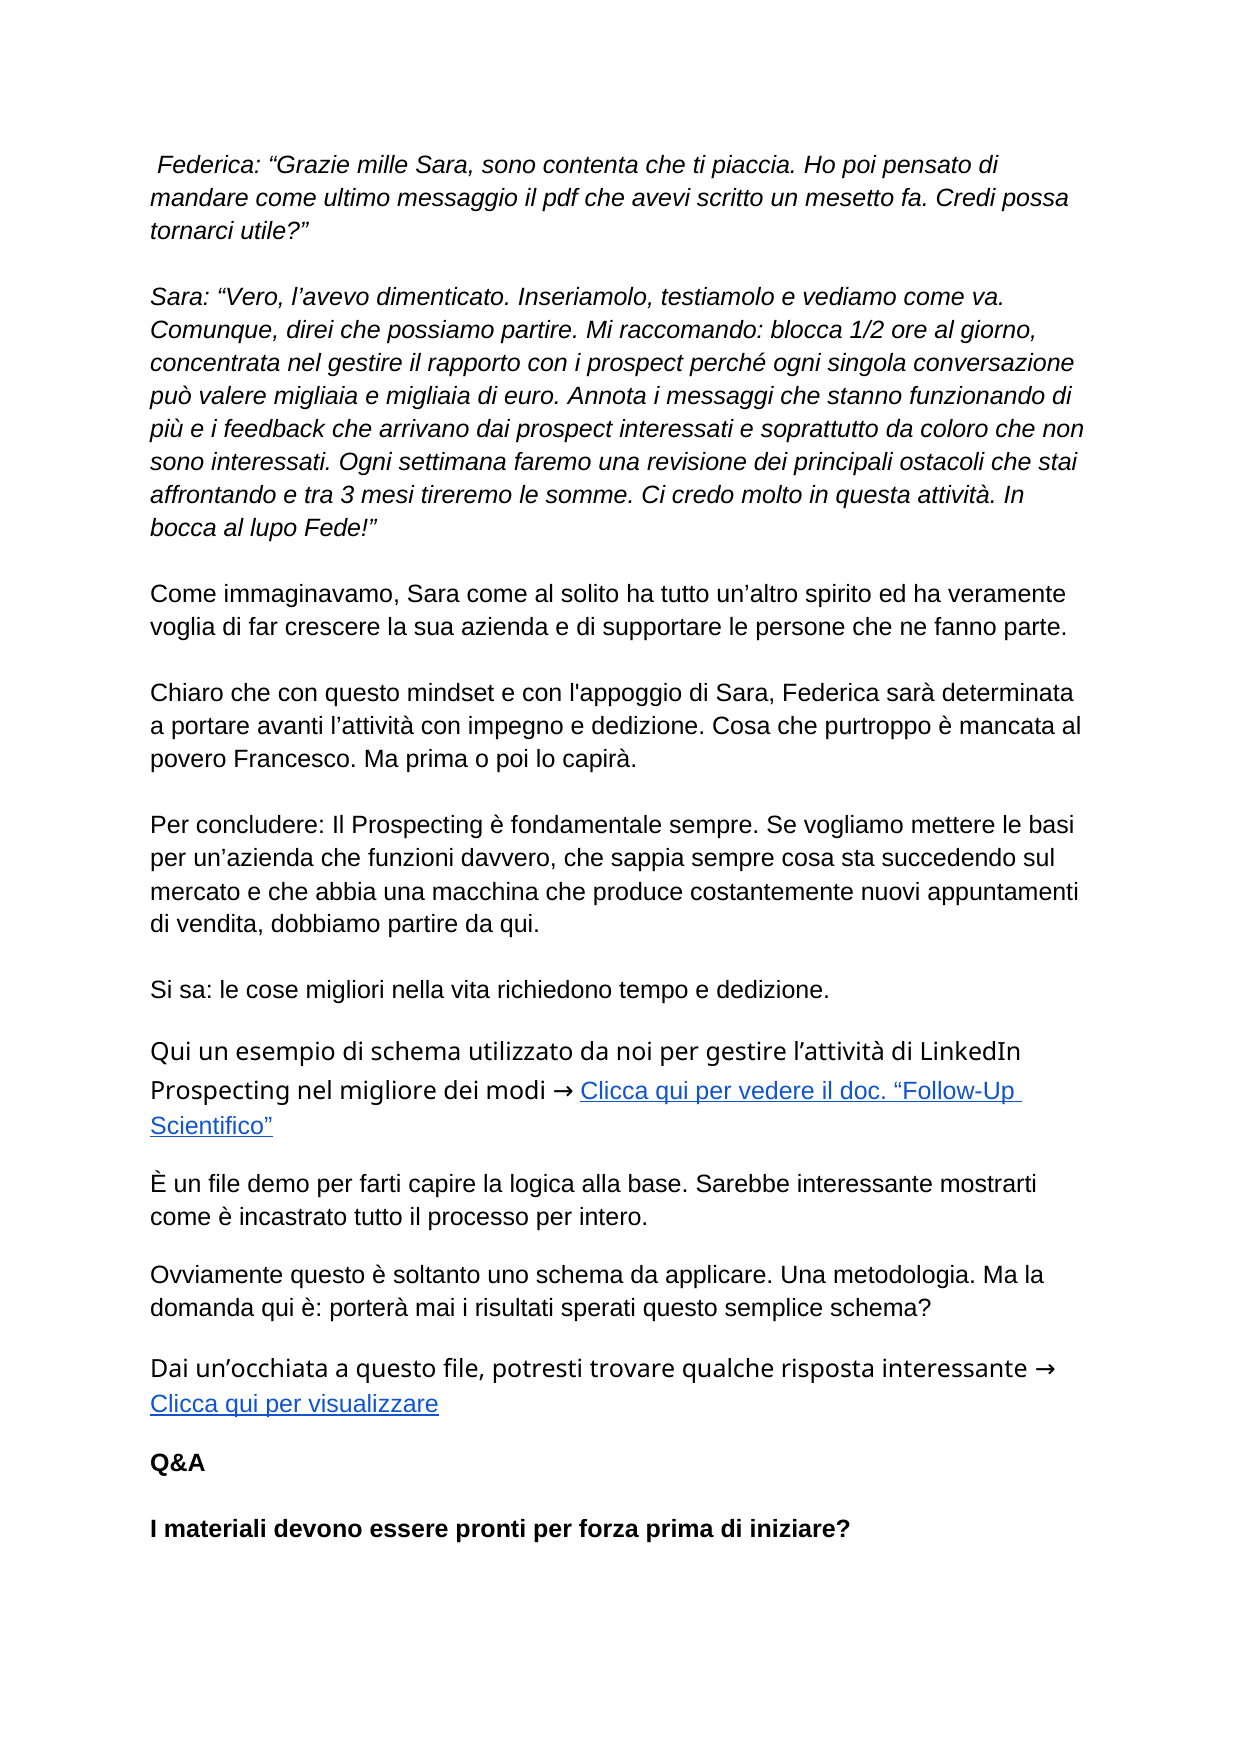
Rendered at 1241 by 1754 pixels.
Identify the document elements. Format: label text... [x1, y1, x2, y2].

text Chiaro che con questo mindset e con l'appoggio di Sara, Federica sarà determinata a portare avanti l’attività con impegno e dedizione. Cosa che purtroppo è mancata al povero Francesco. Ma prima o poi lo capirà. [150, 678, 1090, 773]
text I materiali devono essere pronti per forza prima di iniziare? [150, 1513, 1090, 1542]
text Sara: “Vero, l’avevo dimenticato. Inseriamolo, testiamolo e vediamo come va. Comunque, direi che possiamo partire. Mi raccomando: blocca 1/2 ore al giorno, concentrata nel gestire il rapporto con i prospect perché ogni singola conversazione può valere migliaia e migliaia di euro. Annota i messaggi che stanno funzionando di più e i feedback che arrivano dai prospect interessati e soprattutto da coloro che non sono interessati. Ogni settimana faremo una revisione dei principali ostacoli che stai affrontando e tra 3 mesi tireremo le somme. Ci credo molto in questa attività. In bocca al lupo Fede!” [150, 282, 1090, 542]
text Ovviamente questo è soltanto uno schema da applicare. Una metodologia. Ma la domanda qui è: porterà mai i risultati sperati questo semplice schema? [150, 1260, 1090, 1322]
text Federica: “Grazie mille Sara, sono contenta che ti piaccia. Ho poi pensato di mandare come ultimo messaggio il pdf che avevi scritto un mesetto fa. Credi possa tornarci utile?” [150, 150, 1090, 245]
text Si sa: le cose migliori nella vita richiedono tempo e dedizione. [150, 976, 1090, 1004]
text Qui un esempio di schema utilizzato da noi per gestire l’attività di LinkedIn Prospecting nel migliore dei modi → Clicca qui per vedere il doc. “Follow-Up Scientifico” [150, 1033, 1090, 1140]
text Dai un’occhiata a questo file, potresti trovare qualche risposta interessante → Clicca qui per visualizzare [150, 1351, 1090, 1418]
text Per concludere: Il Prospecting è fondamentale sempre. Se vogliamo mettere le basi per un’azienda che funzioni davvero, che sappia sempre cosa sta succedendo sul mercato e che abbia una macchina che produce costantemente nuovi appuntamenti di vendita, dobbiamo partire da qui. [150, 810, 1090, 938]
text Q&A [150, 1447, 1090, 1476]
text Come immaginavamo, Sara come al solito ha tutto un’altro spirito ed ha veramente voglia di far crescere la sua azienda e di supportare le persone che ne fanno parte. [150, 579, 1090, 641]
text È un file demo per farti capire la logica alla base. Sarebbe interessante mostrarti come è incastrato tutto il processo per intero. [150, 1169, 1090, 1231]
